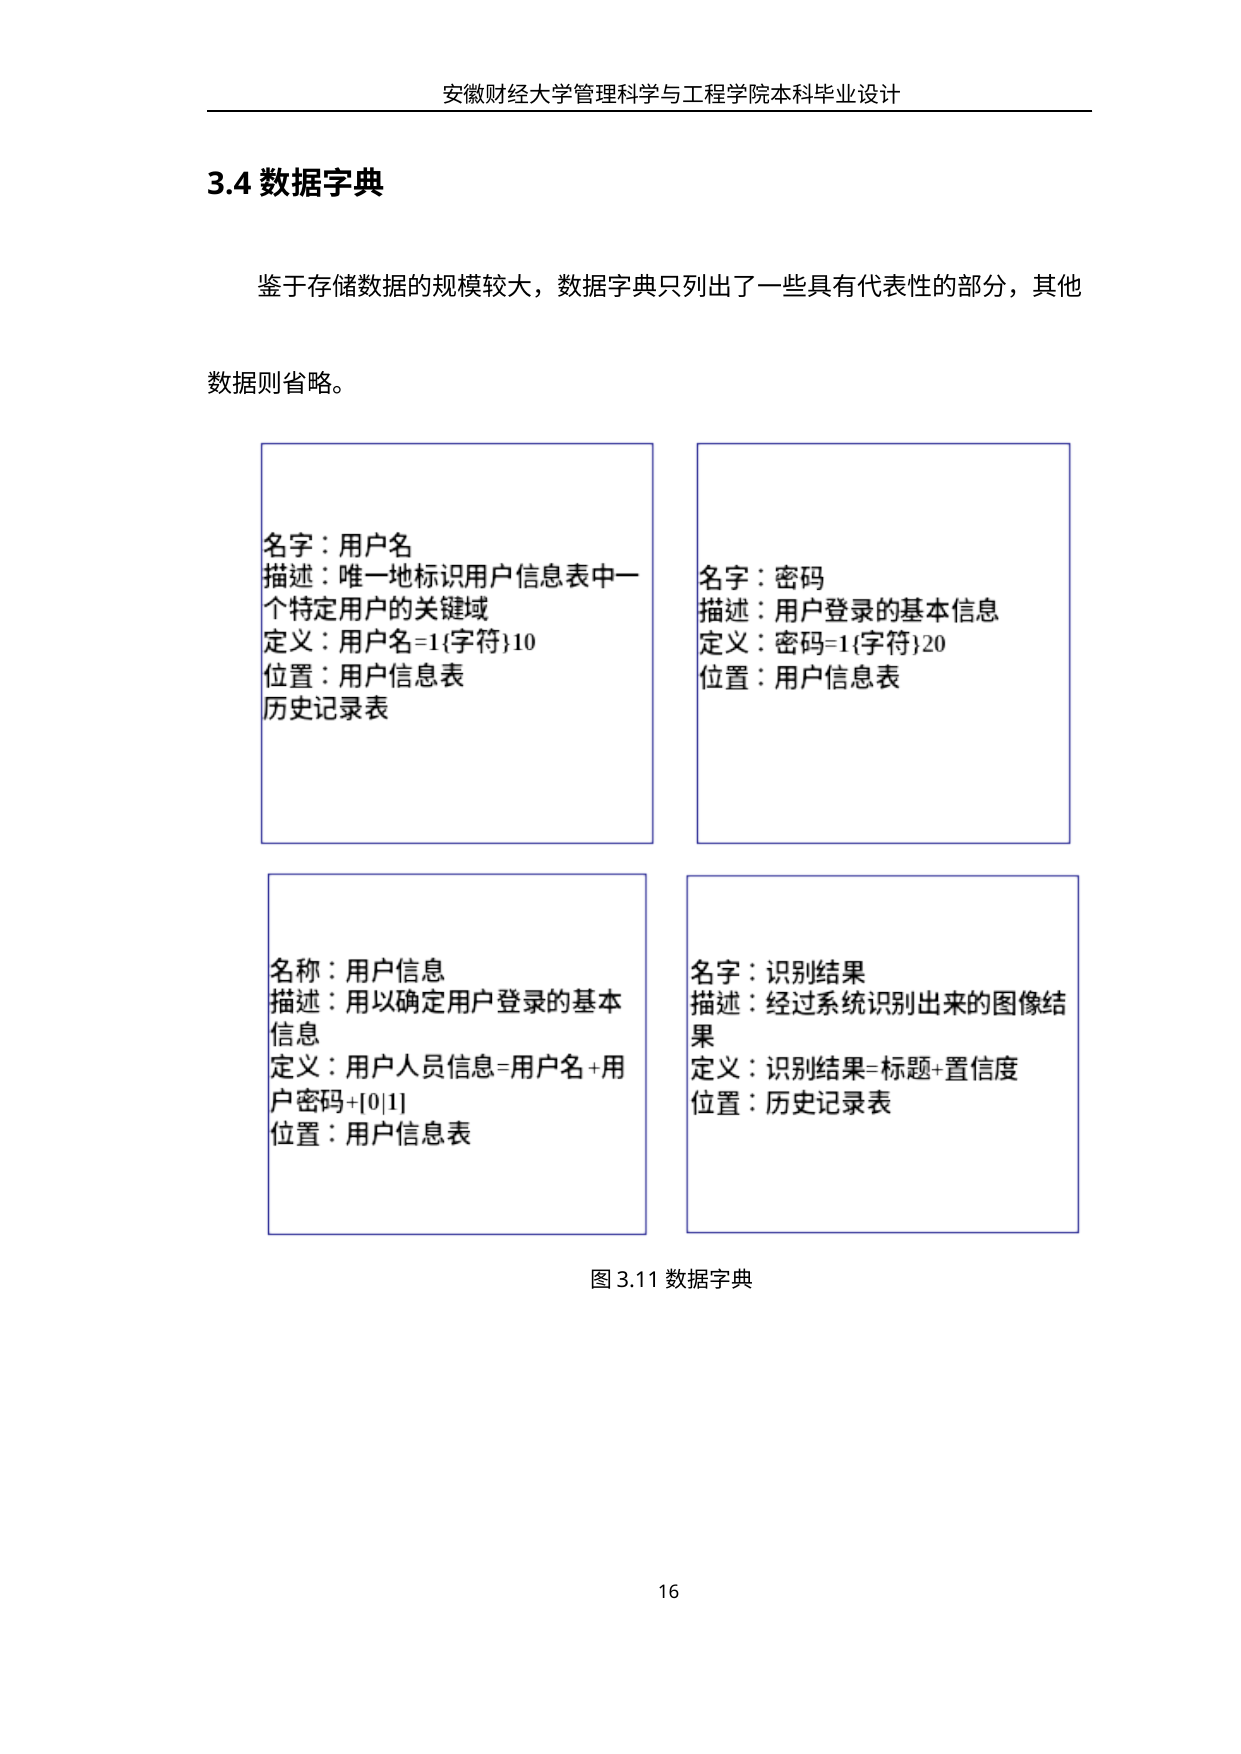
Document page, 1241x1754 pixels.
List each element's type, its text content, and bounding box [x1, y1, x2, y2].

text 鉴于存储数据的规模较大，数据字典只列出了一些具有代表性的部分，其他 数据则省略。 [207, 252, 1092, 414]
subtitle 3.4 数据字典 [207, 148, 1092, 213]
text 图3.11 数据字典 [207, 1262, 1092, 1294]
